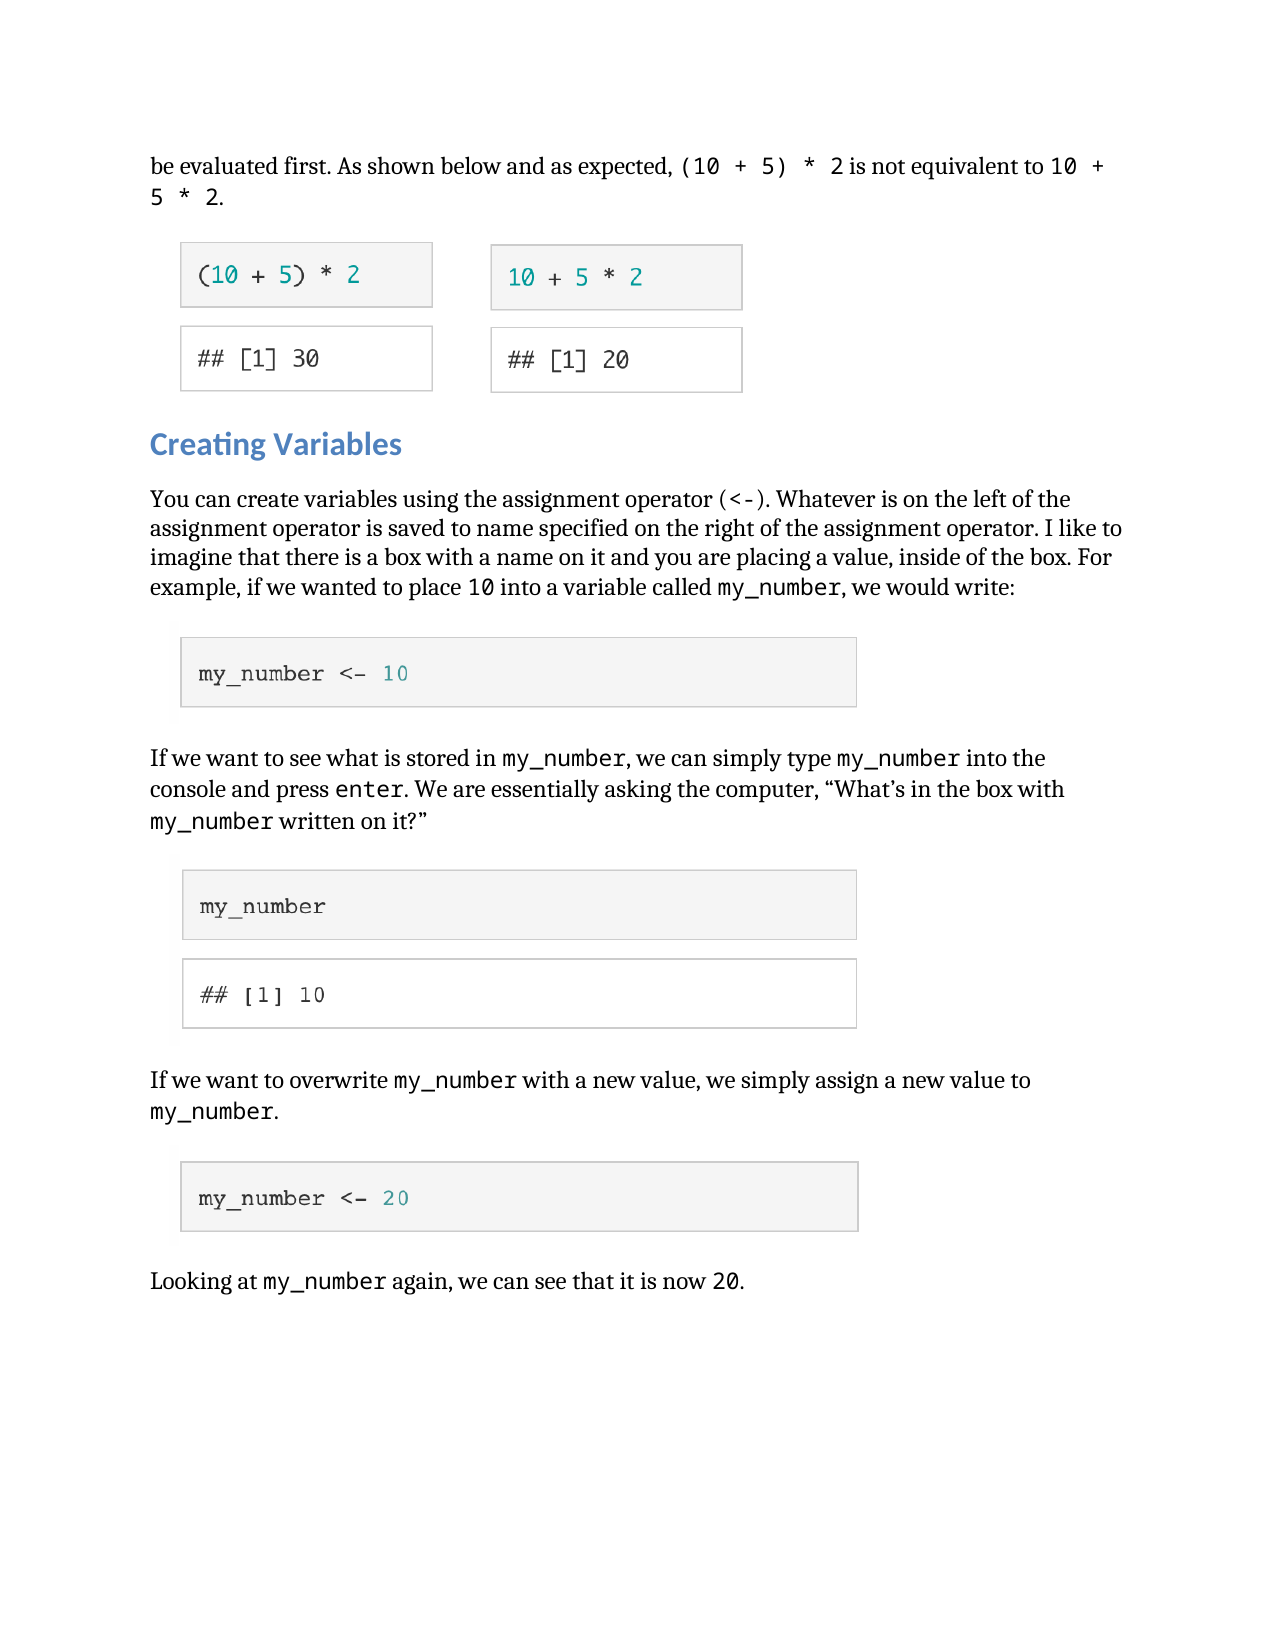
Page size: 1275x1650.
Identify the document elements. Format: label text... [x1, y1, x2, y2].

text If we want to overwrite my_number with a new value, we simply assign a new value to my_number. [150, 1064, 1125, 1126]
text If we want to see what is stored in my_number, we can simply type my_number into the console and press enter. We are essentially asking the computer, “What’s in the box with my_number written on it?” [150, 742, 1125, 836]
picture [168, 231, 443, 403]
subtitle Creating Variables [150, 423, 1125, 464]
picture [168, 621, 872, 724]
text Looking at my_number again, we can see that it is now 20. [150, 1264, 1125, 1296]
picture [480, 232, 754, 403]
picture [168, 1145, 872, 1246]
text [150, 150, 1125, 212]
picture [168, 854, 872, 1046]
text You can create variables using the assignment operator (<-). Whatever is on the left of the assignment operator is saved to name specified on the right of the assignment operator. I like to imagine that there is a box with a name on it and you are placing a value, inside of the box. For example, if we wanted to place 10 into a variable called my_number, we would write: [150, 483, 1125, 603]
